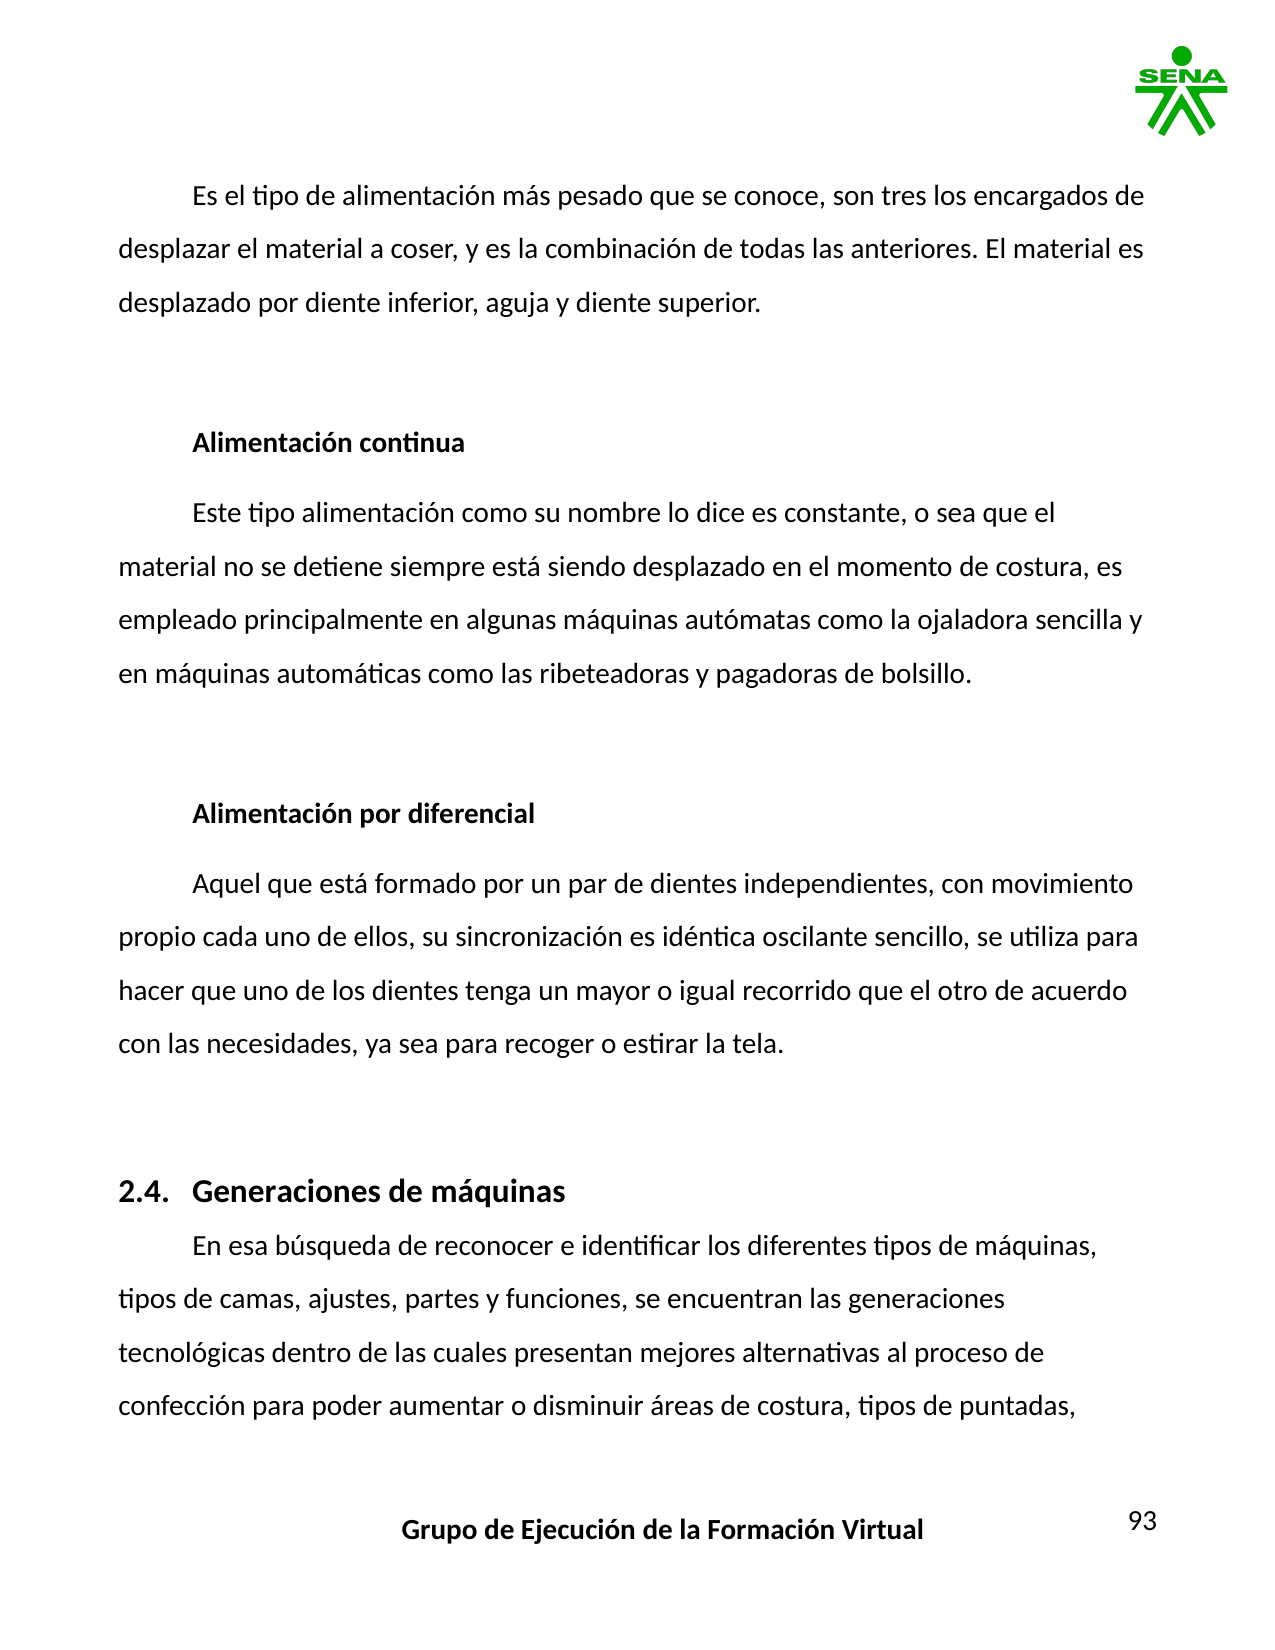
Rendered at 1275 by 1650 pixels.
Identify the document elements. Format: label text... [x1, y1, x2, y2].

text Aquel que está formado por un par de dientes independientes, con movimiento propio cada uno de ellos, su sincronización es idéntica oscilante sencillo, se utiliza para hacer que uno de los dientes tenga un mayor o igual recorrido que el otro de acuerdo con las necesidades, ya sea para recoger o estirar la tela. [118, 865, 1157, 1061]
picture [1135, 46, 1228, 136]
text Alimentación continua [118, 424, 1157, 460]
subtitle Generaciones de máquinas [118, 1170, 1157, 1210]
text Es el tipo de alimentación más pesado que se conoce, son tres los encargados de desplazar el material a coser, y es la combinación de todas las anteriores. El material es desplazado por diente inferior, aguja y diente superior. [118, 177, 1157, 320]
text Este tipo alimentación como su nombre lo dice es constante, o sea que el material no se detiene siempre está siendo desplazado en el momento de costura, es empleado principalmente en algunas máquinas autómatas como la ojaladora sencilla y en máquinas automáticas como las ribeteadoras y pagadoras de bolsillo. [118, 494, 1157, 690]
text Alimentación por diferencial [118, 795, 1157, 831]
